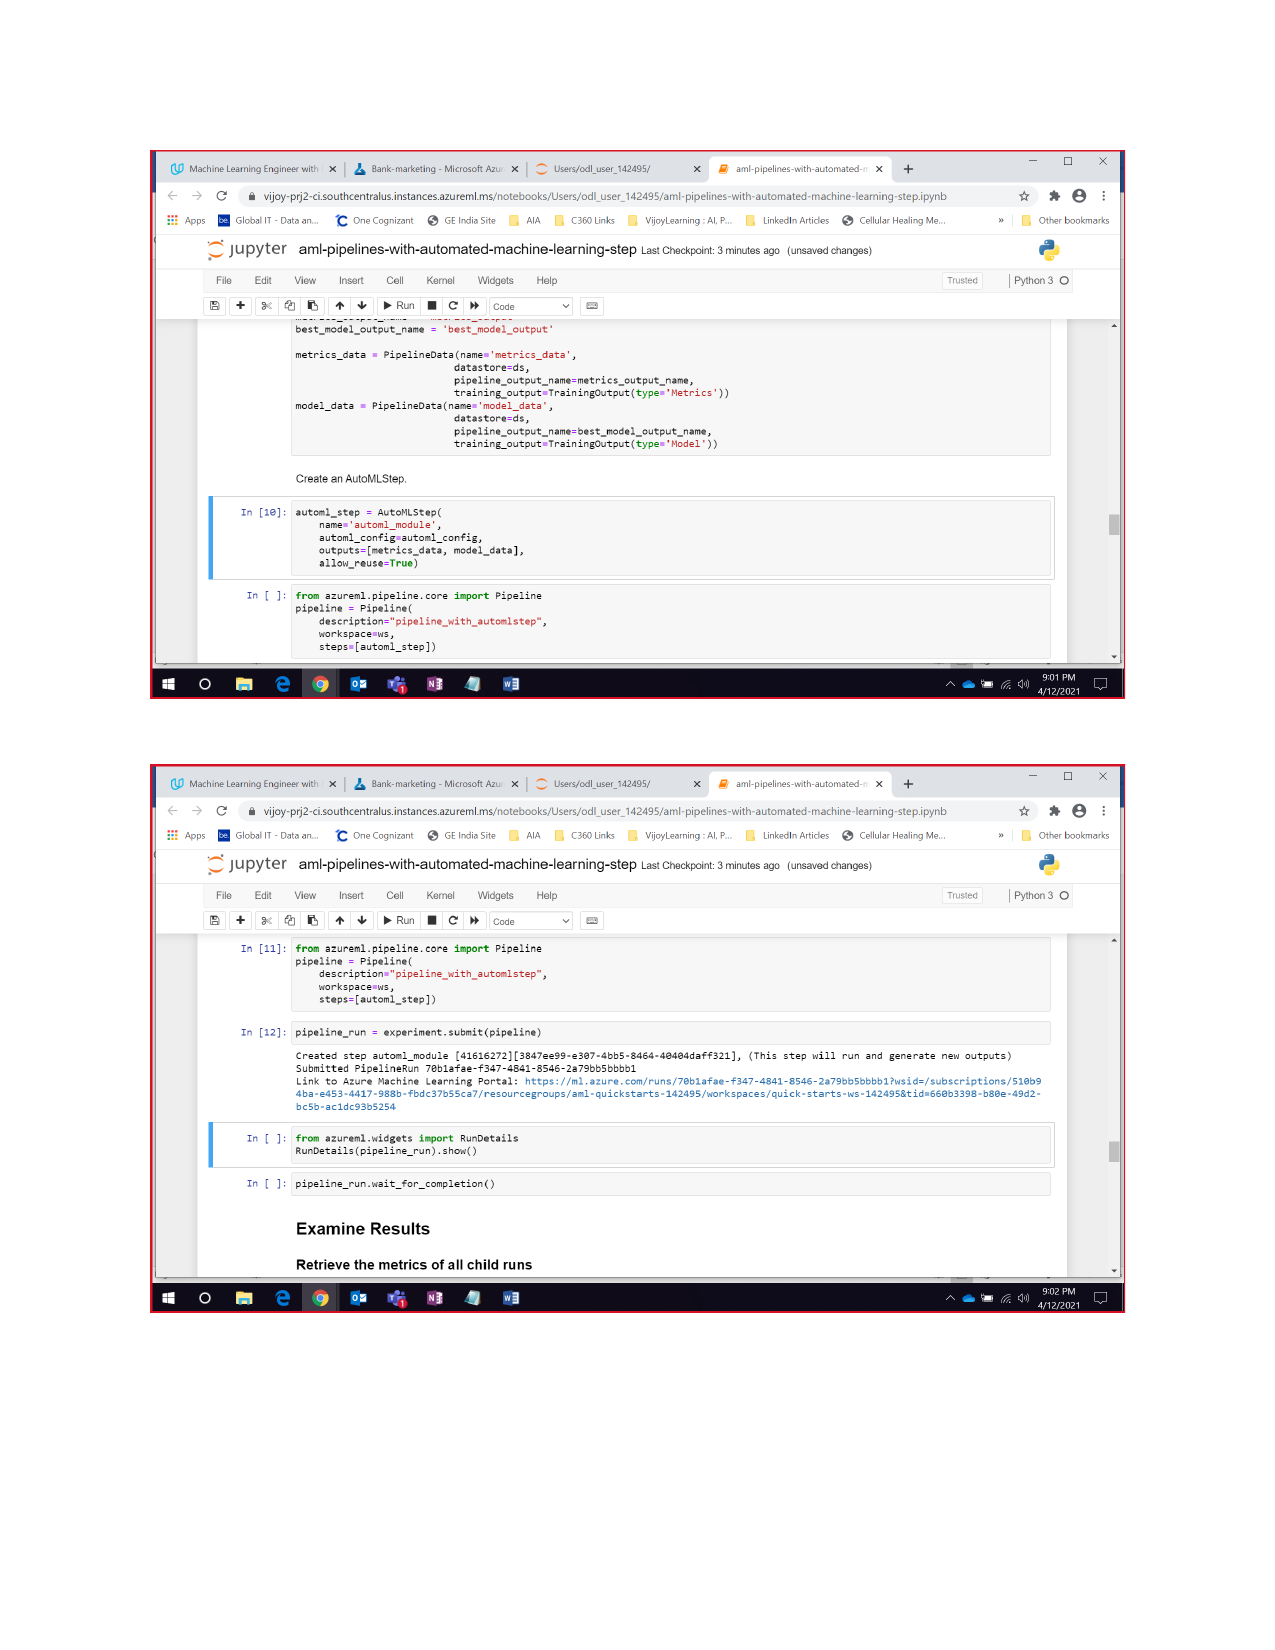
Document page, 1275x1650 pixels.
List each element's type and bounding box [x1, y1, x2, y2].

picture [150, 764, 1125, 1313]
picture [150, 150, 1125, 699]
